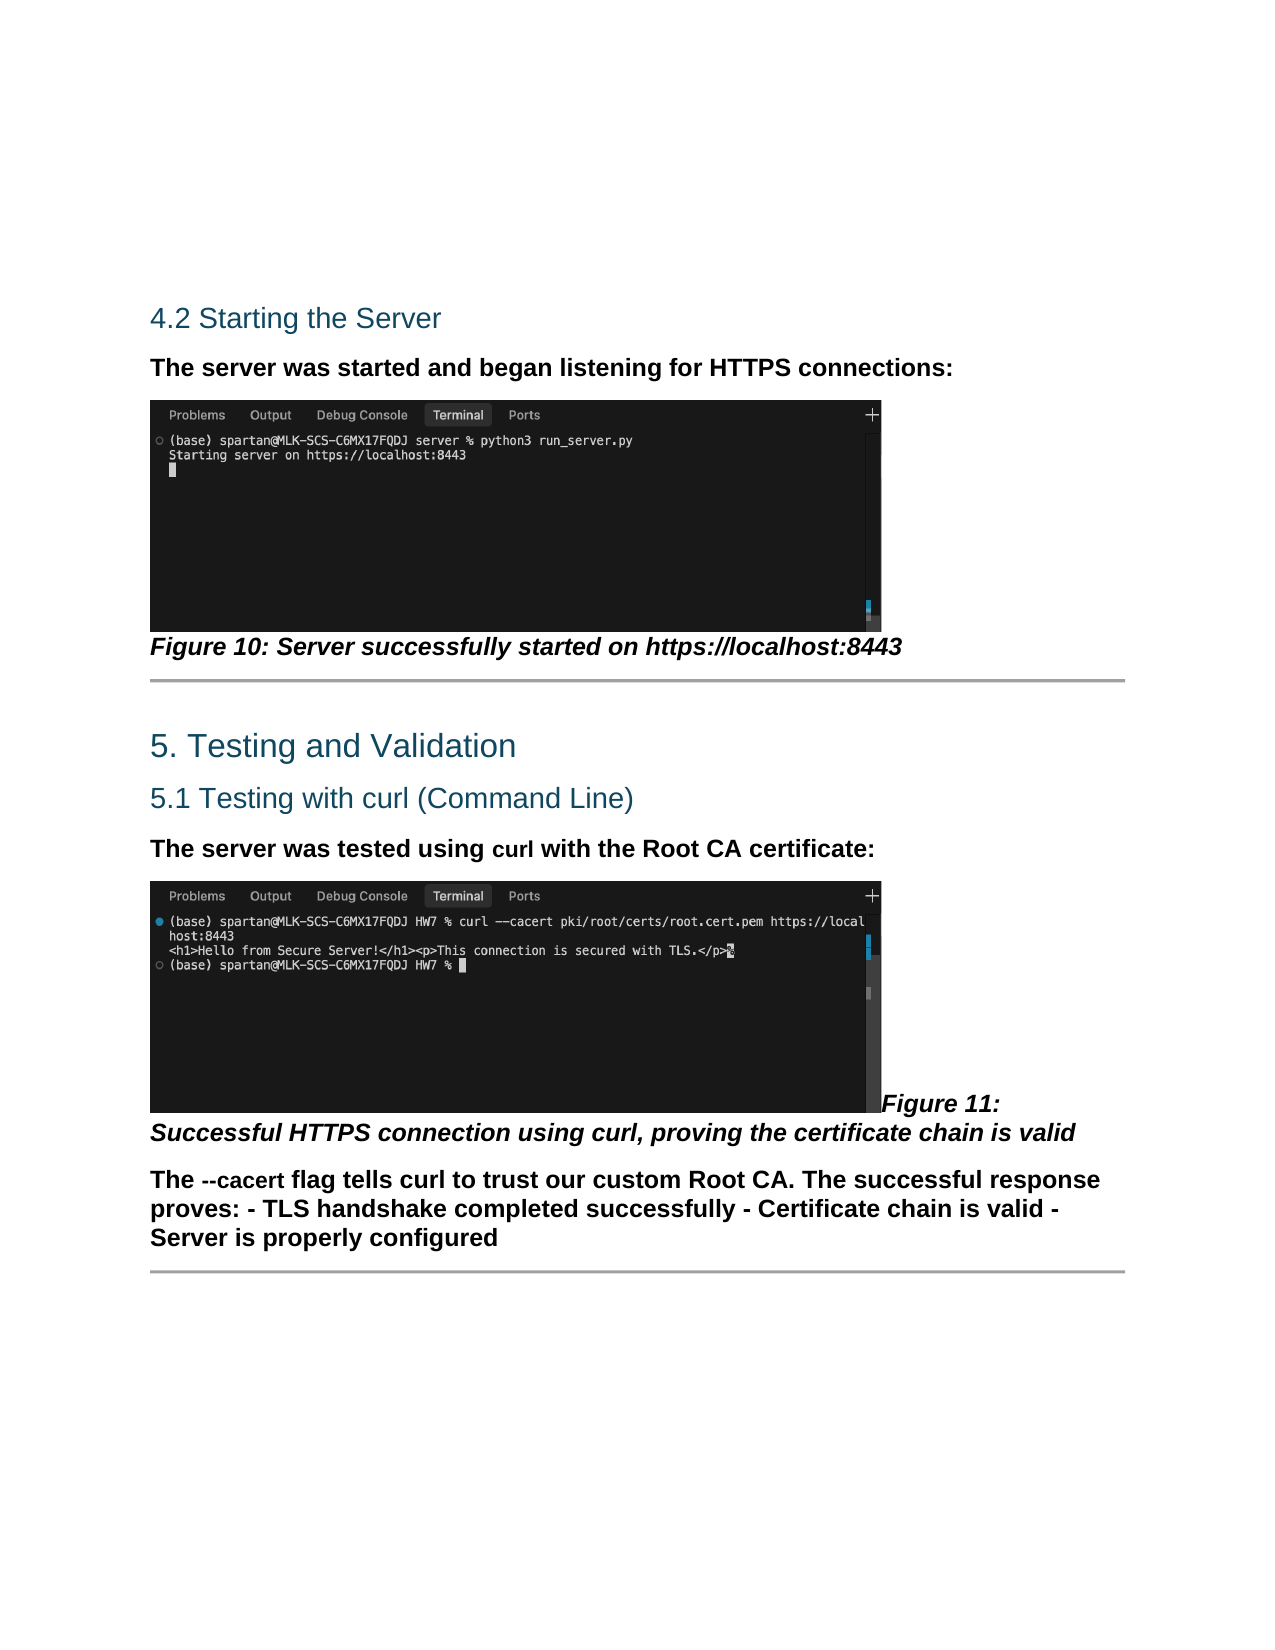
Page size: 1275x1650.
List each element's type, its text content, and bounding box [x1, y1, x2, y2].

text The server was started and began listening for HTTPS connections: [150, 353, 1125, 382]
subtitle 4.2 Starting the Server [150, 301, 1125, 334]
picture [150, 881, 882, 1113]
subtitle 5.1 Testing with curl (Command Line) [150, 781, 1125, 815]
subtitle 5. Testing and Validation [150, 726, 1125, 765]
text The server was tested using curl with the Root CA certificate: [150, 834, 1125, 862]
picture [150, 400, 882, 632]
text The --cacert flag tells curl to trust our custom Root CA. The successful response proves: - TLS handshake completed successfully - Certificate chain is valid - Server is properly configured [150, 1165, 1125, 1252]
